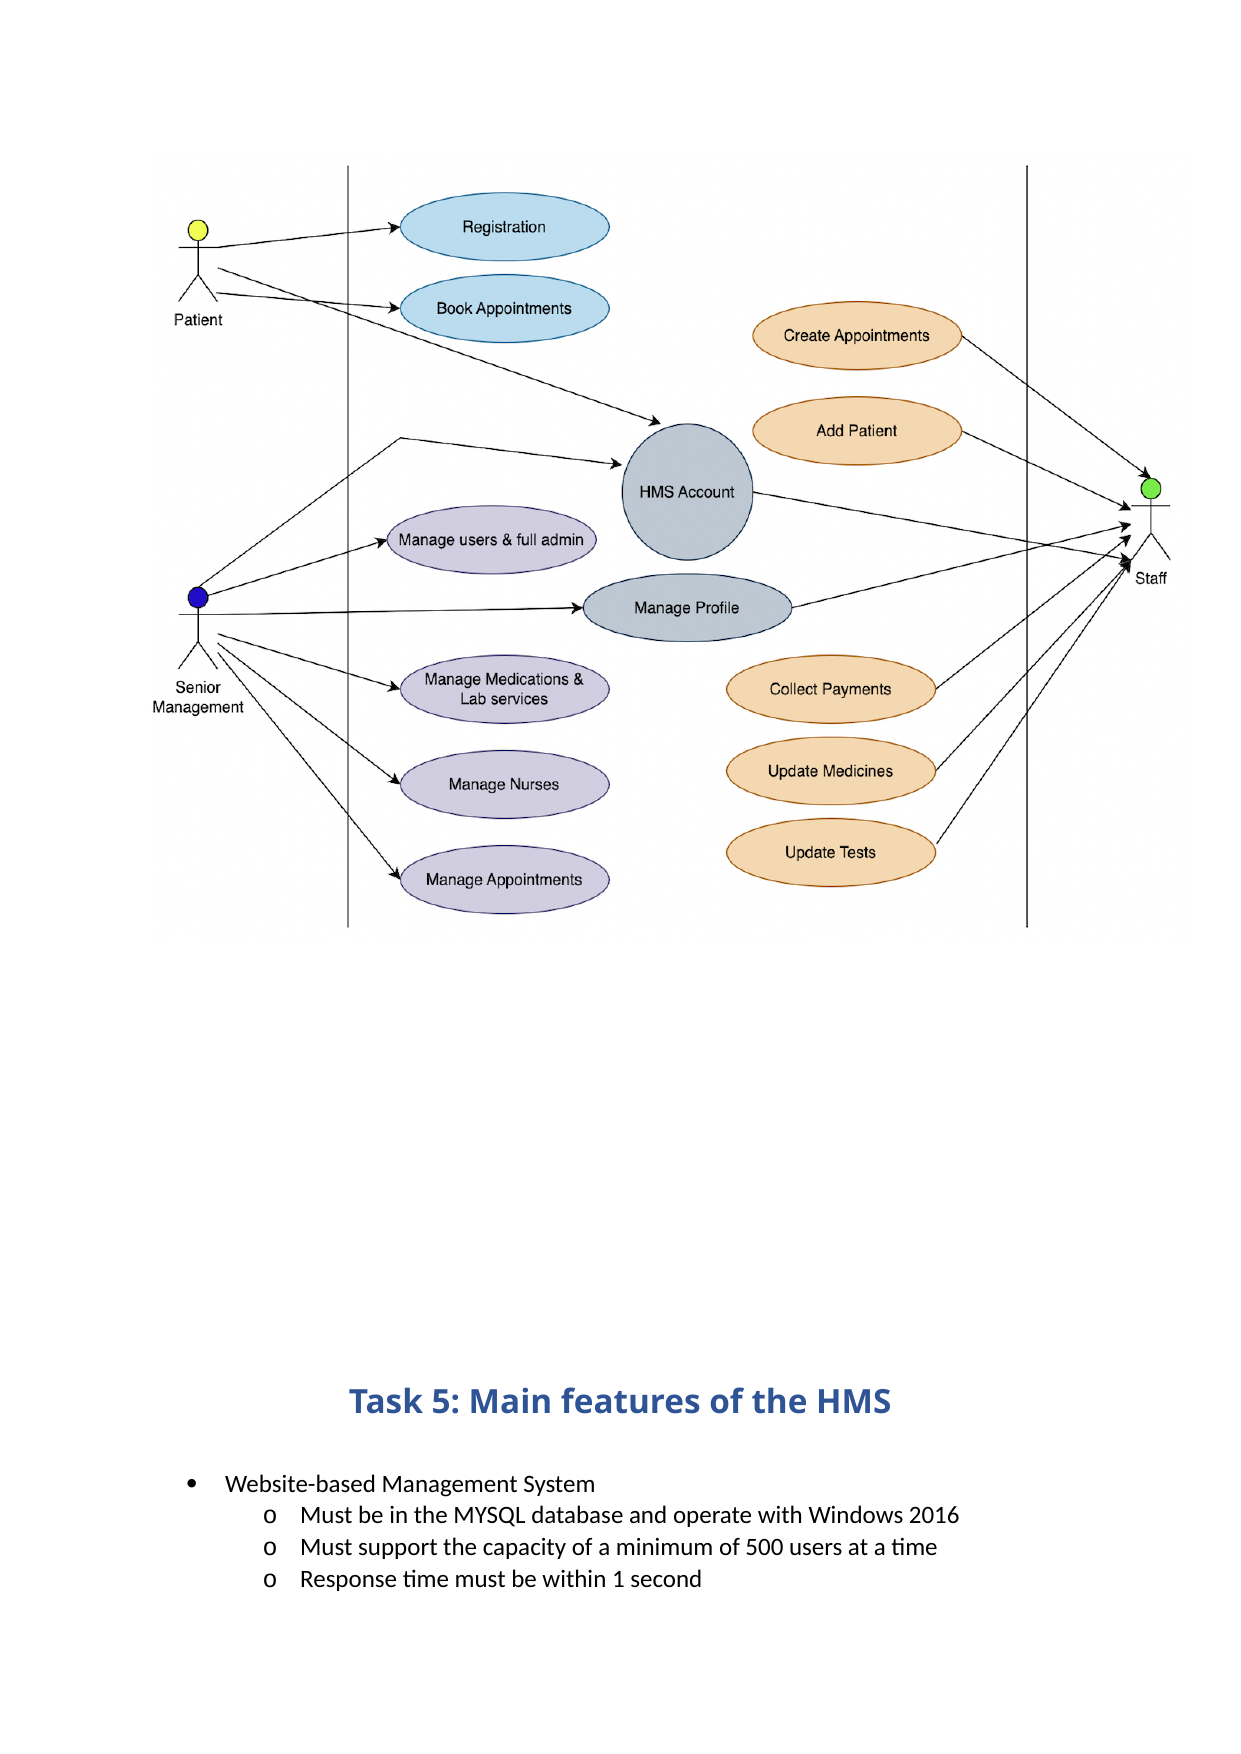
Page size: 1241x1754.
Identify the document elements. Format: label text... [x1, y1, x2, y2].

list Website-based Management System [187, 1469, 1090, 1499]
list Response time must be within 1 second [262, 1563, 1090, 1594]
picture [150, 150, 1193, 940]
subtitle Task 5: Main features of the HMS [150, 1377, 1090, 1423]
list Must be in the MYSQL database and operate with Windows 2016 [262, 1499, 1090, 1531]
list Must support the capacity of a minimum of 500 users at a time [262, 1531, 1090, 1563]
